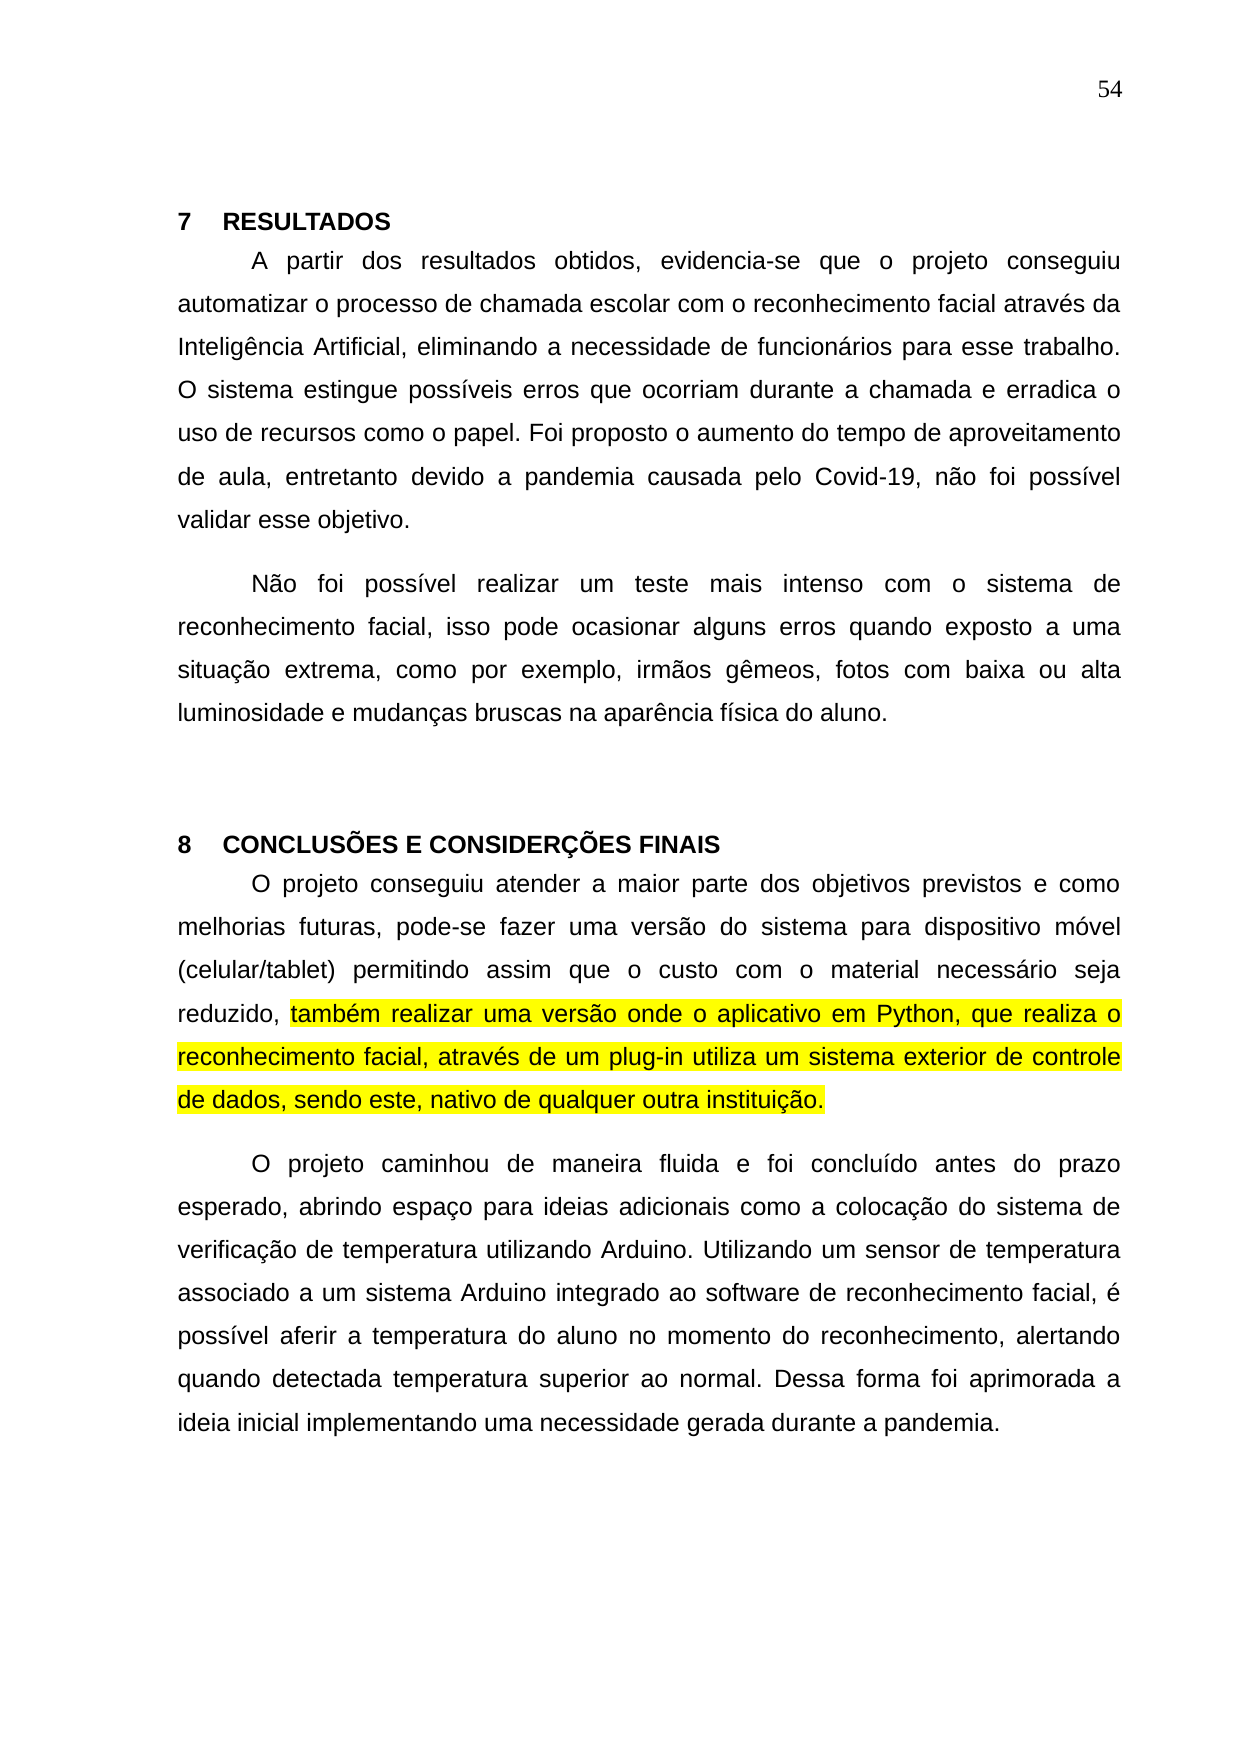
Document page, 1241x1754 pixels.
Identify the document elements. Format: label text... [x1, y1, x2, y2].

text O projeto caminhou de maneira fluida e foi concluído antes do prazo esperado, abrindo espaço para ideias adicionais como a colocação do sistema de verificação de temperatura utilizando Arduino. Utilizando um sensor de temperatura associado a um sistema Arduino integrado ao software de reconhecimento facial, é possível aferir a temperatura do aluno no momento do reconhecimento, alertando quando detectada temperatura superior ao normal. Dessa forma foi aprimorada a ideia inicial implementando uma necessidade gerada durante a pandemia. [177, 1149, 1122, 1436]
text RESULTADOS [177, 207, 1122, 235]
text O projeto conseguiu atender a maior parte dos objetivos previstos e como melhorias futuras, pode-se fazer uma versão do sistema para dispositivo móvel (celular/tablet) permitindo assim que o custo com o material necessário seja reduzido, também realizar uma versão onde o aplicativo em Python, que realiza o reconhecimento facial, através de um plug-in utiliza um sistema exterior de controle de dados, sendo este, nativo de qualquer outra instituição. [177, 1071, 1122, 1114]
text A partir dos resultados obtidos, evidencia-se que o projeto conseguiu automatizar o processo de chamada escolar com o reconhecimento facial através da Inteligência Artificial, eliminando a necessidade de funcionários para esse trabalho. O sistema estingue possíveis erros que ocorriam durante a chamada e erradica o uso de recursos como o papel. Foi proposto o aumento do tempo de aproveitamento de aula, entretanto devido a pandemia causada pelo Covid-19, não foi possível validar esse objetivo. [177, 246, 1122, 533]
text O projeto conseguiu atender a maior parte dos objetivos previstos e como melhorias futuras, pode-se fazer uma versão do sistema para dispositivo móvel (celular/tablet) permitindo assim que o custo com o material necessário seja reduzido, também realizar uma versão onde o aplicativo em Python, que realiza o reconhecimento facial, através de um plug-in utiliza um sistema exterior de controle de dados, sendo este, nativo de qualquer outra instituição. [177, 869, 1122, 1042]
text CONCLUSÕES E CONSIDERÇÕES FINAIS [177, 830, 1122, 859]
text Não foi possível realizar um teste mais intenso com o sistema de reconhecimento facial, isso pode ocasionar alguns erros quando exposto a uma situação extrema, como por exemplo, irmãos gêmeos, fotos com baixa ou alta luminosidade e mudanças bruscas na aparência física do aluno. [177, 568, 1122, 727]
